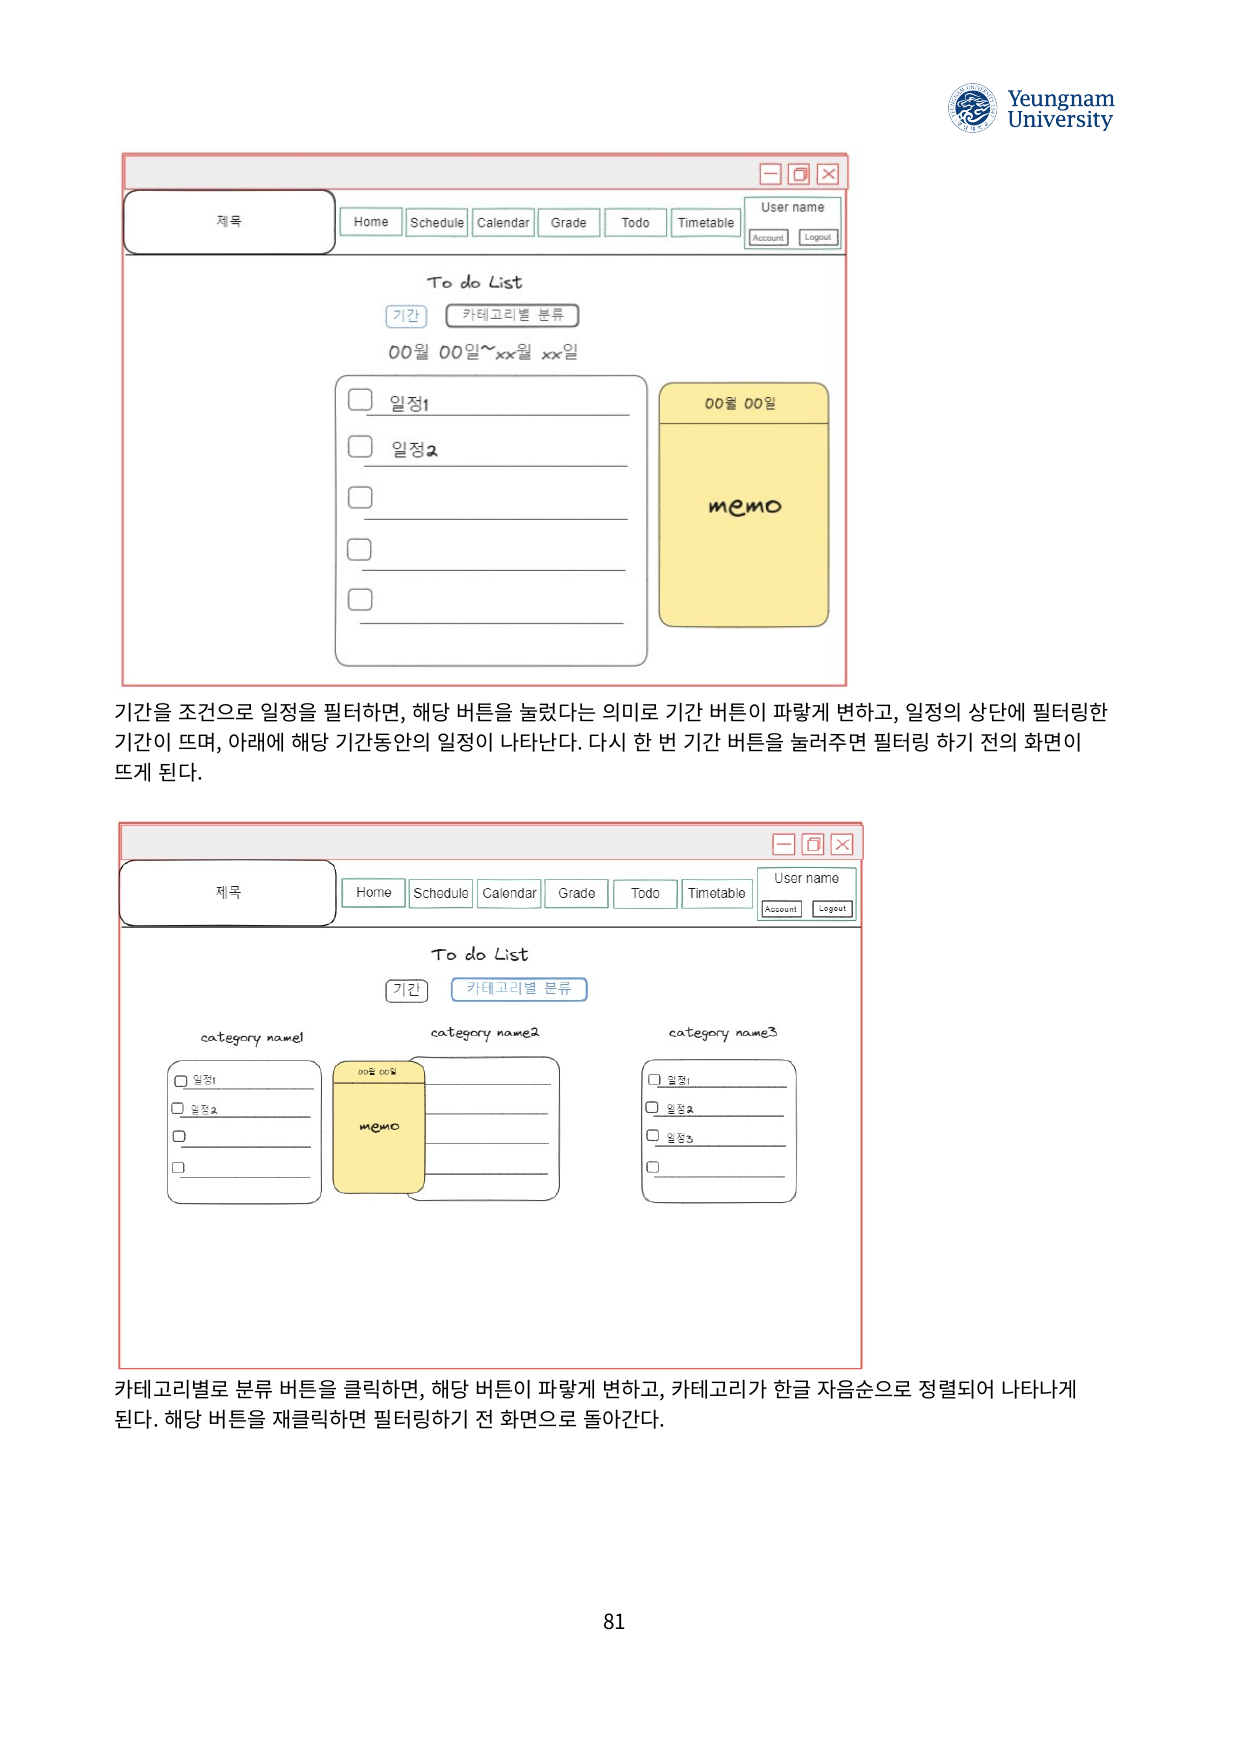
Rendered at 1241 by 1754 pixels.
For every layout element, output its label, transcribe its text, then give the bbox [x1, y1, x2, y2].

text 기간을 조건으로 일정을 필터하면, 해당 버튼을 눌렀다는 의미로 기간 버튼이 파랗게 변하고, 일정의 상단에 필터링한 기간이 뜨며, 아래에 해당 기간동안의 일정이 나타난다. 다시 한 번 기간 버튼을 눌러주면 필터링 하기 전의 화면이 뜨게 된다. [114, 696, 1115, 786]
picture [114, 816, 865, 1373]
picture [114, 145, 865, 696]
picture [948, 83, 1115, 133]
text 카테고리별로 분류 버튼을 클릭하면, 해당 버튼이 파랗게 변하고, 카테고리가 한글 자음순으로 정렬되어 나타나게 된다. 해당 버튼을 재클릭하면 필터링하기 전 화면으로 돌아간다. [114, 1373, 1115, 1433]
